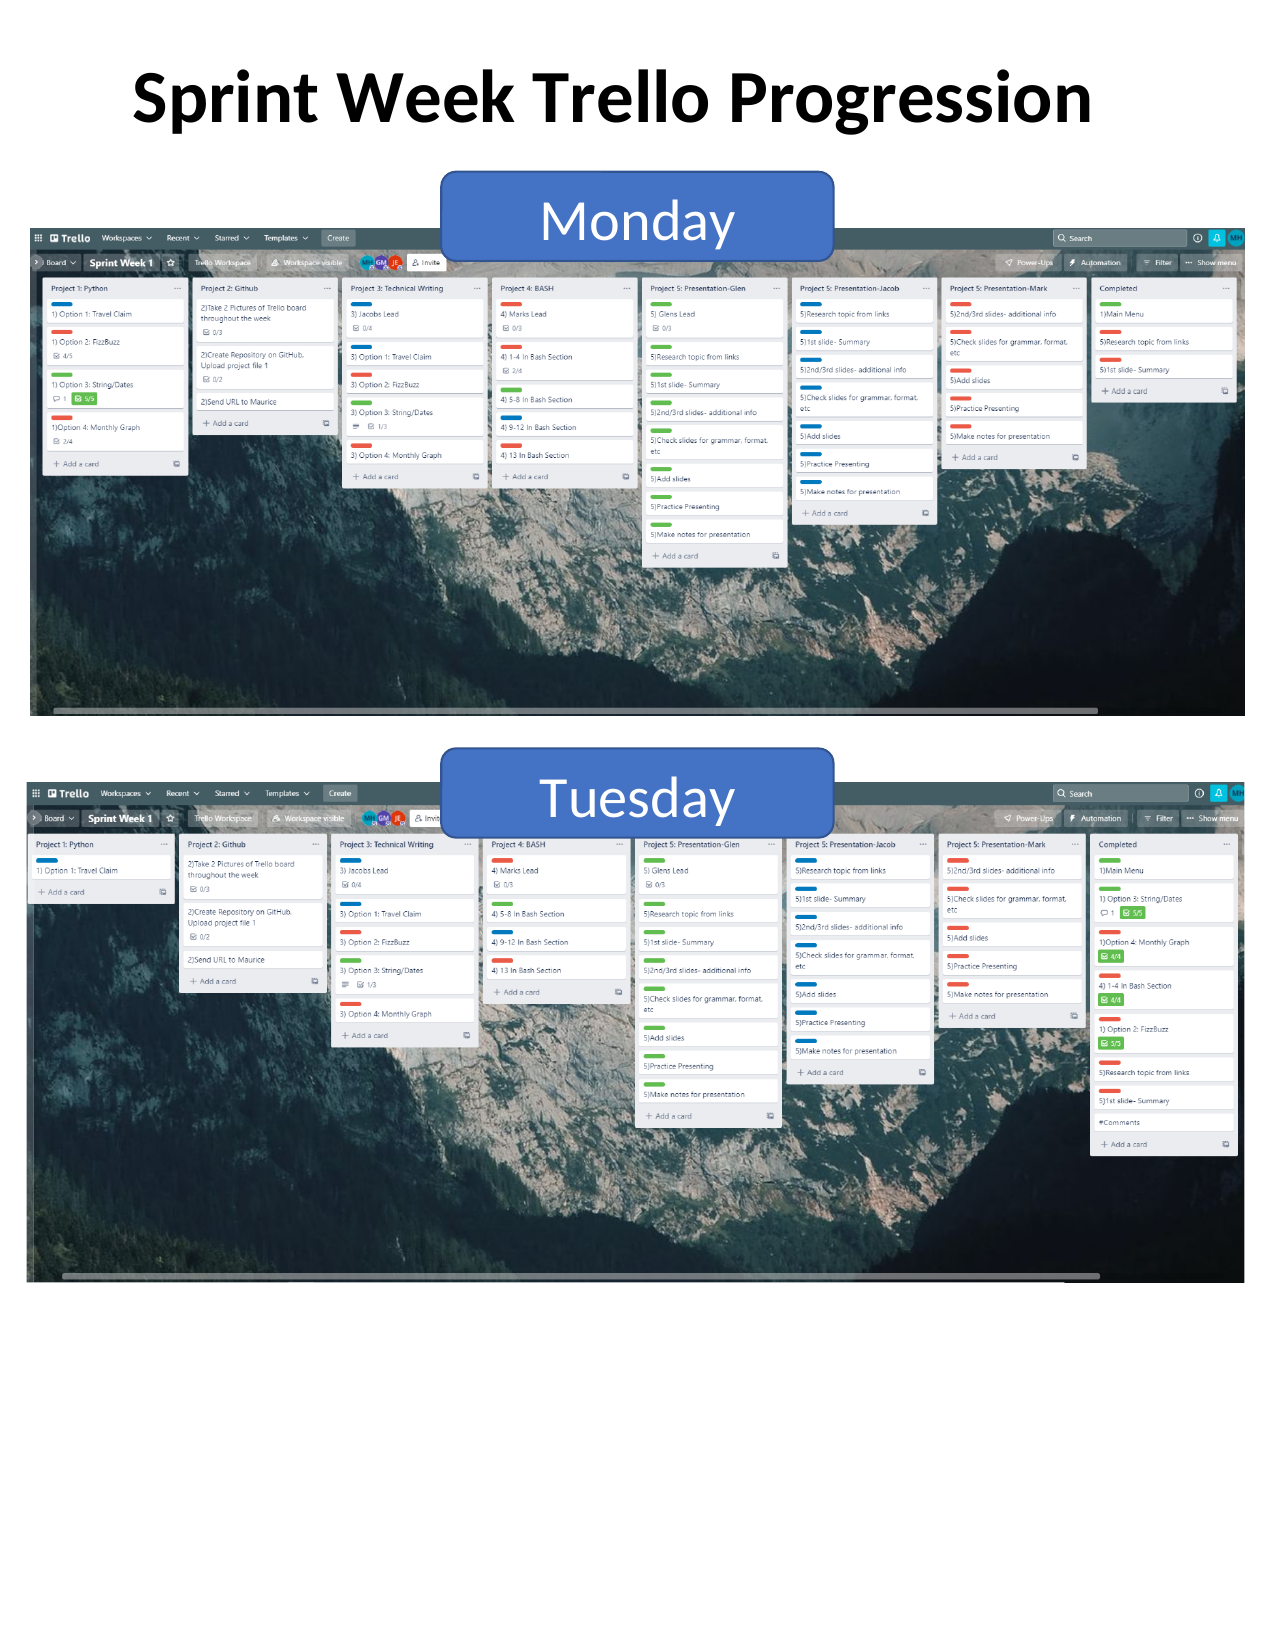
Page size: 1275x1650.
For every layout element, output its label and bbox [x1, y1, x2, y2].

picture [30, 228, 1245, 716]
picture [26, 782, 1245, 1283]
